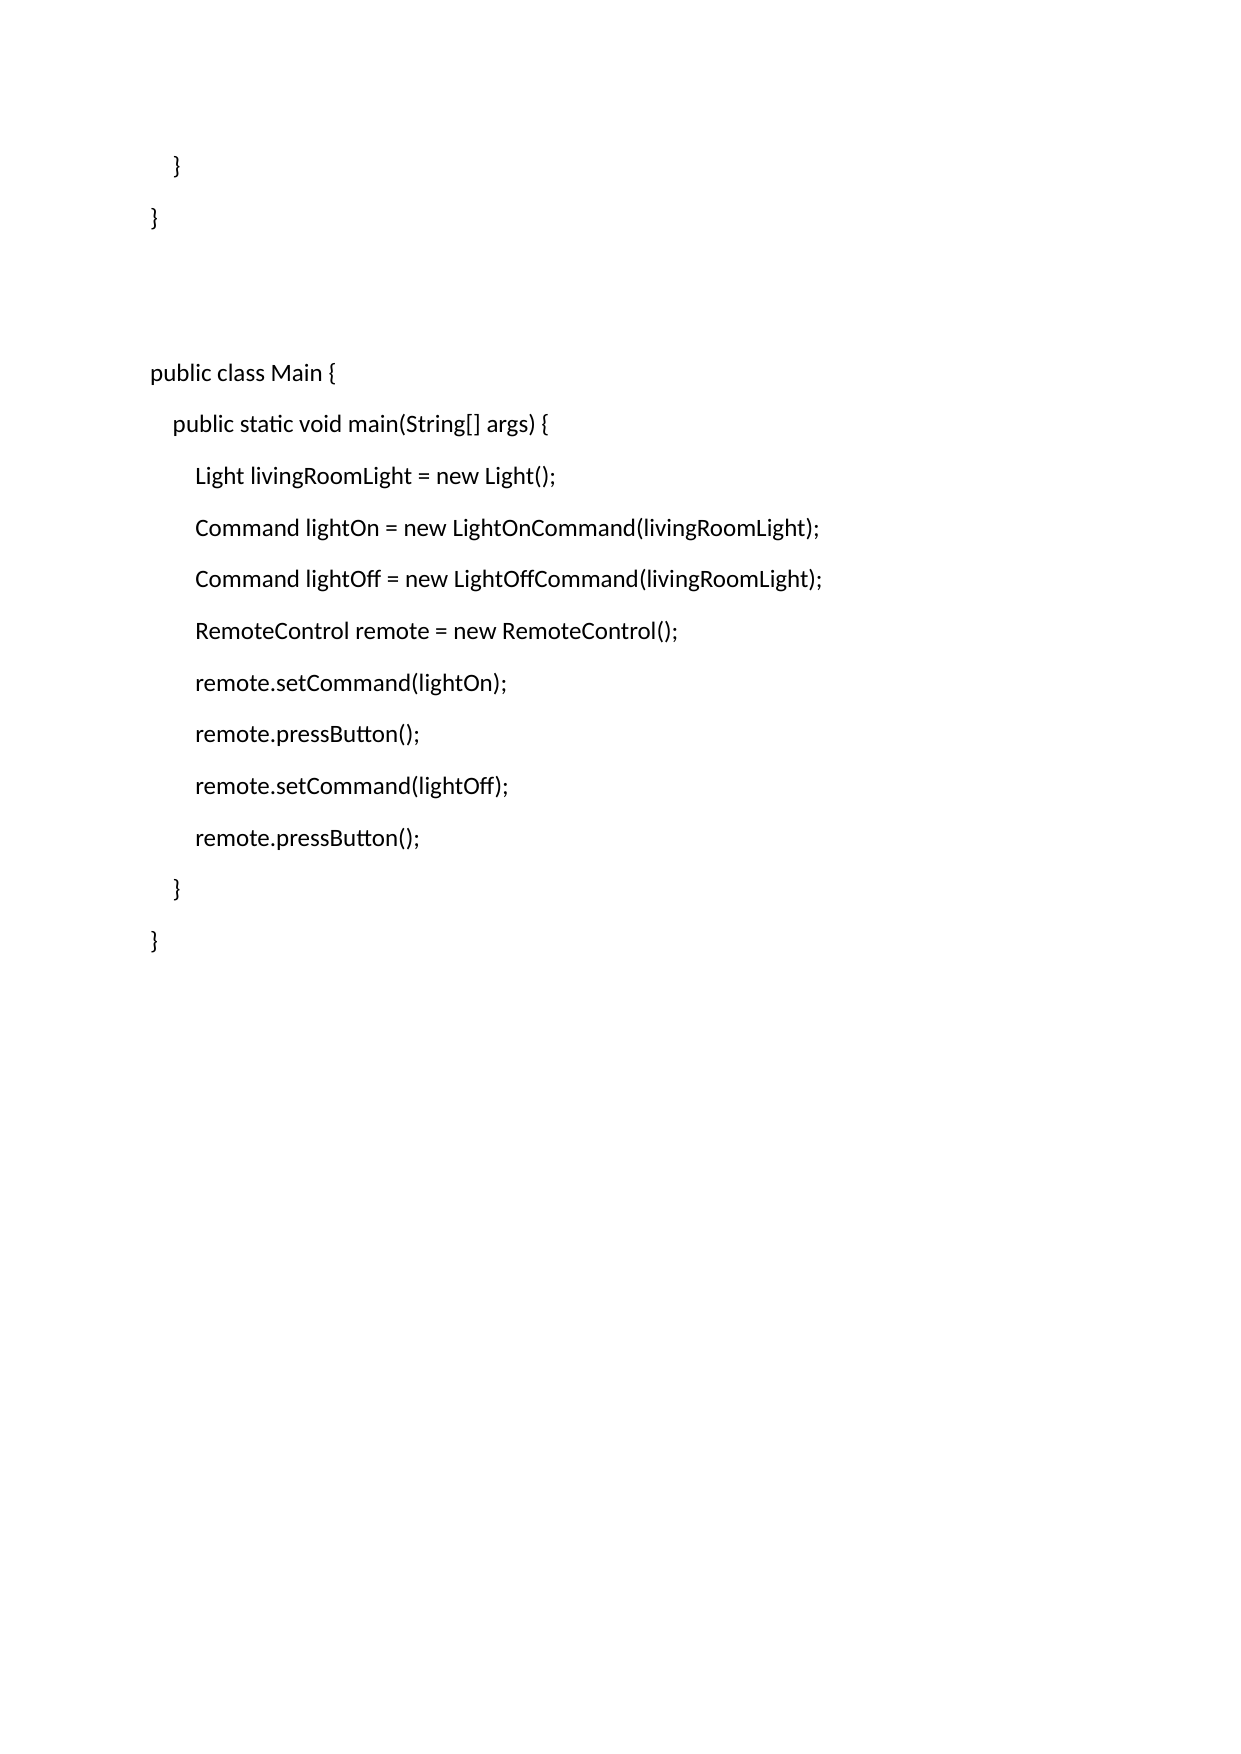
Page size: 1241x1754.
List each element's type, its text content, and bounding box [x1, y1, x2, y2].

text Command lightOff = new LightOffCommand(livingRoomLight); [150, 563, 1090, 594]
text } [150, 873, 1090, 904]
text remote.setCommand(lightOff); [150, 770, 1090, 801]
text } [150, 202, 1090, 232]
text } [150, 150, 1090, 181]
text RemoteControl remote = new RemoteControl(); [150, 615, 1090, 646]
text remote.pressButton(); [150, 718, 1090, 749]
text Light livingRoomLight = new Light(); [150, 460, 1090, 491]
text remote.pressButton(); [150, 822, 1090, 852]
text remote.setCommand(lightOn); [150, 667, 1090, 697]
text public class Main { [150, 357, 1090, 387]
text public static void main(String[] args) { [150, 408, 1090, 439]
text } [150, 925, 1090, 956]
text Command lightOn = new LightOnCommand(livingRoomLight); [150, 512, 1090, 542]
